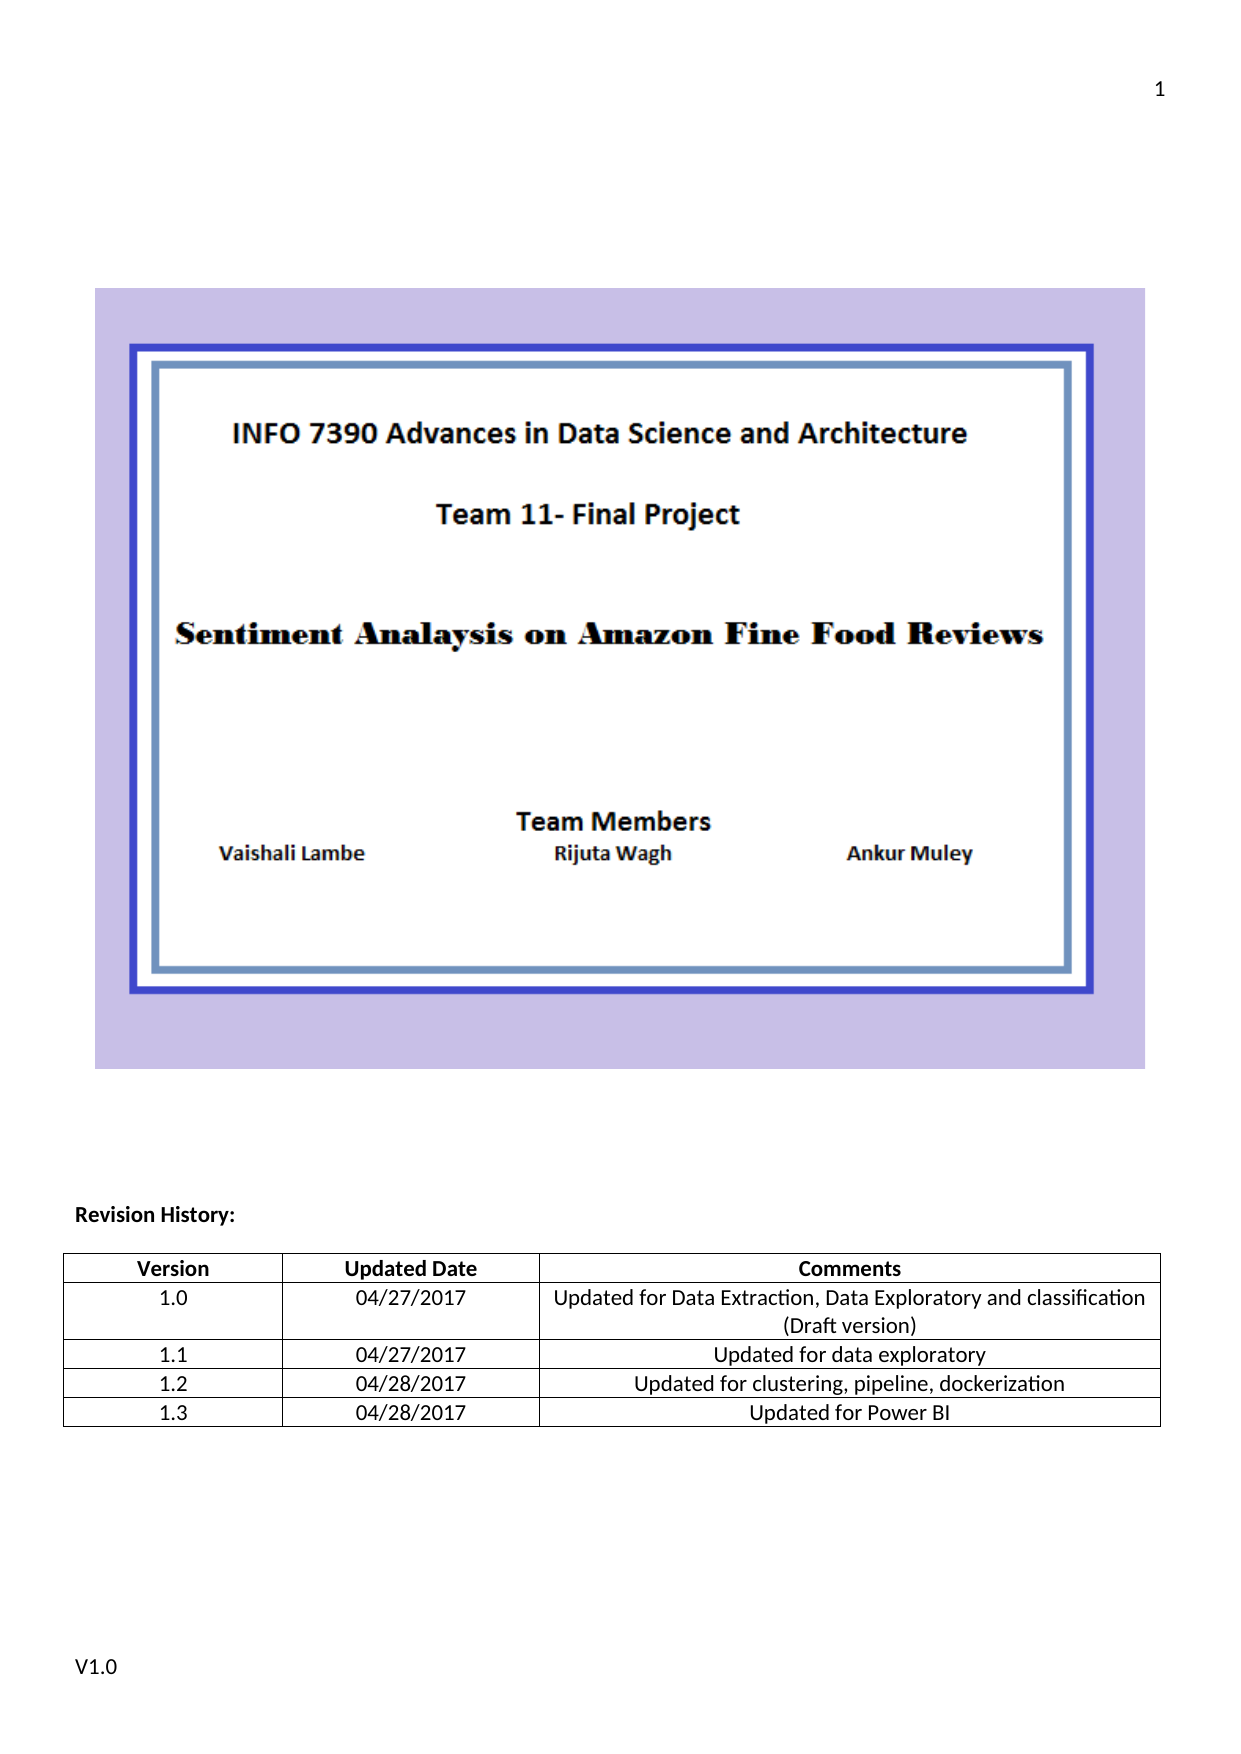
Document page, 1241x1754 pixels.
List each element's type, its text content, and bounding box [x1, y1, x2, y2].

table_header Comments [540, 1254, 1160, 1282]
table_cell 04/28/2017 [283, 1369, 539, 1397]
text Revision History: [75, 1200, 1165, 1228]
table_cell 04/27/2017 [283, 1283, 539, 1339]
table_cell Updated for clustering, pipeline, dockerization [540, 1369, 1160, 1397]
table_cell 1.2 [64, 1369, 282, 1397]
table_cell 1.3 [64, 1398, 282, 1426]
table_cell Updated for data exploratory [540, 1340, 1160, 1368]
table_cell 04/27/2017 [283, 1340, 539, 1368]
table_header Updated Date [283, 1254, 539, 1282]
table_cell 1.1 [64, 1340, 282, 1368]
table_cell Updated for Data Extraction, Data Exploratory and classification (Draft version) [540, 1283, 1160, 1339]
table_cell 04/28/2017 [283, 1398, 539, 1426]
table_cell 1.0 [64, 1283, 282, 1339]
table_cell Updated for Power BI [540, 1398, 1160, 1426]
picture [95, 288, 1146, 1069]
table_header Version [64, 1254, 282, 1282]
